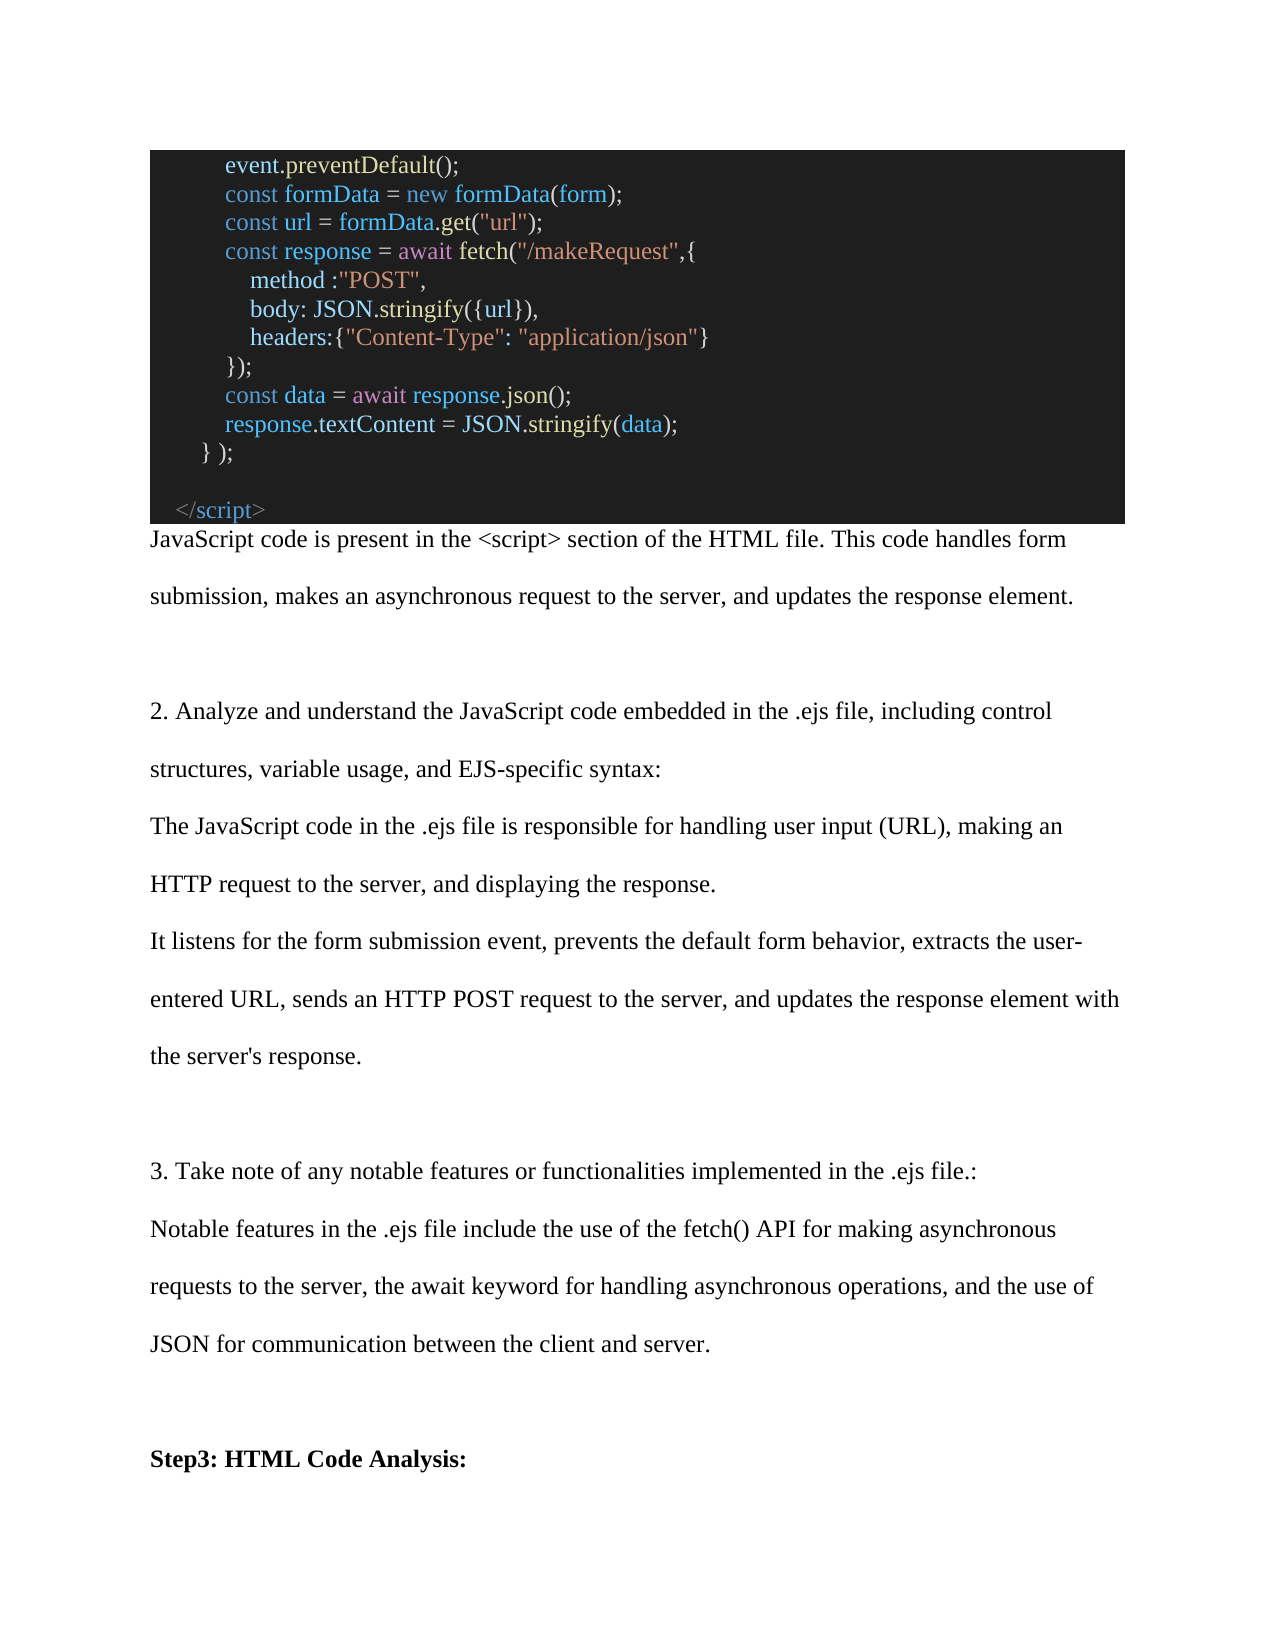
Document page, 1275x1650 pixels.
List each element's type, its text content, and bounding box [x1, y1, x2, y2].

text event.preventDefault(); [150, 150, 1125, 179]
text The JavaScript code in the .ejs file is responsible for handling user input (URL), making an HTTP request to the server, and displaying the response. [150, 811, 1125, 897]
text body: JSON.stringify({url}), [150, 294, 1125, 322]
text const data = await response.json(); [150, 380, 1125, 409]
text </script> [150, 495, 1125, 524]
text Step3: HTML Code Analysis: [150, 1444, 1125, 1472]
text method :"POST", [150, 265, 1125, 294]
text const formData = new formData(form); [150, 179, 1125, 207]
text const url = formData.get("url"); [150, 207, 1125, 236]
text Notable features in the .ejs file include the use of the fetch() API for making asynchronous requests to the server, the await keyword for handling asynchronous operations, and the use of JSON for communication between the client and server. [150, 1214, 1125, 1357]
text It listens for the form submission event, prevents the default form behavior, extracts the user-entered URL, sends an HTTP POST request to the server, and updates the response element with the server's response. [150, 926, 1125, 1070]
text response.textContent = JSON.stringify(data); [150, 409, 1125, 437]
text 3. Take note of any notable features or functionalities implemented in the .ejs file.: [150, 1156, 1125, 1185]
text }); [150, 351, 1125, 380]
text 2. Analyze and understand the JavaScript code embedded in the .ejs file, including control structures, variable usage, and EJS-specific syntax: [150, 696, 1125, 782]
text headers:{"Content-Type": "application/json"} [150, 322, 1125, 351]
text } ); [150, 437, 1125, 466]
text const response = await fetch("/makeRequest",{ [150, 236, 1125, 265]
text JavaScript code is present in the <script> section of the HTML file. This code handles form submission, makes an asynchronous request to the server, and updates the response element. [150, 524, 1125, 610]
